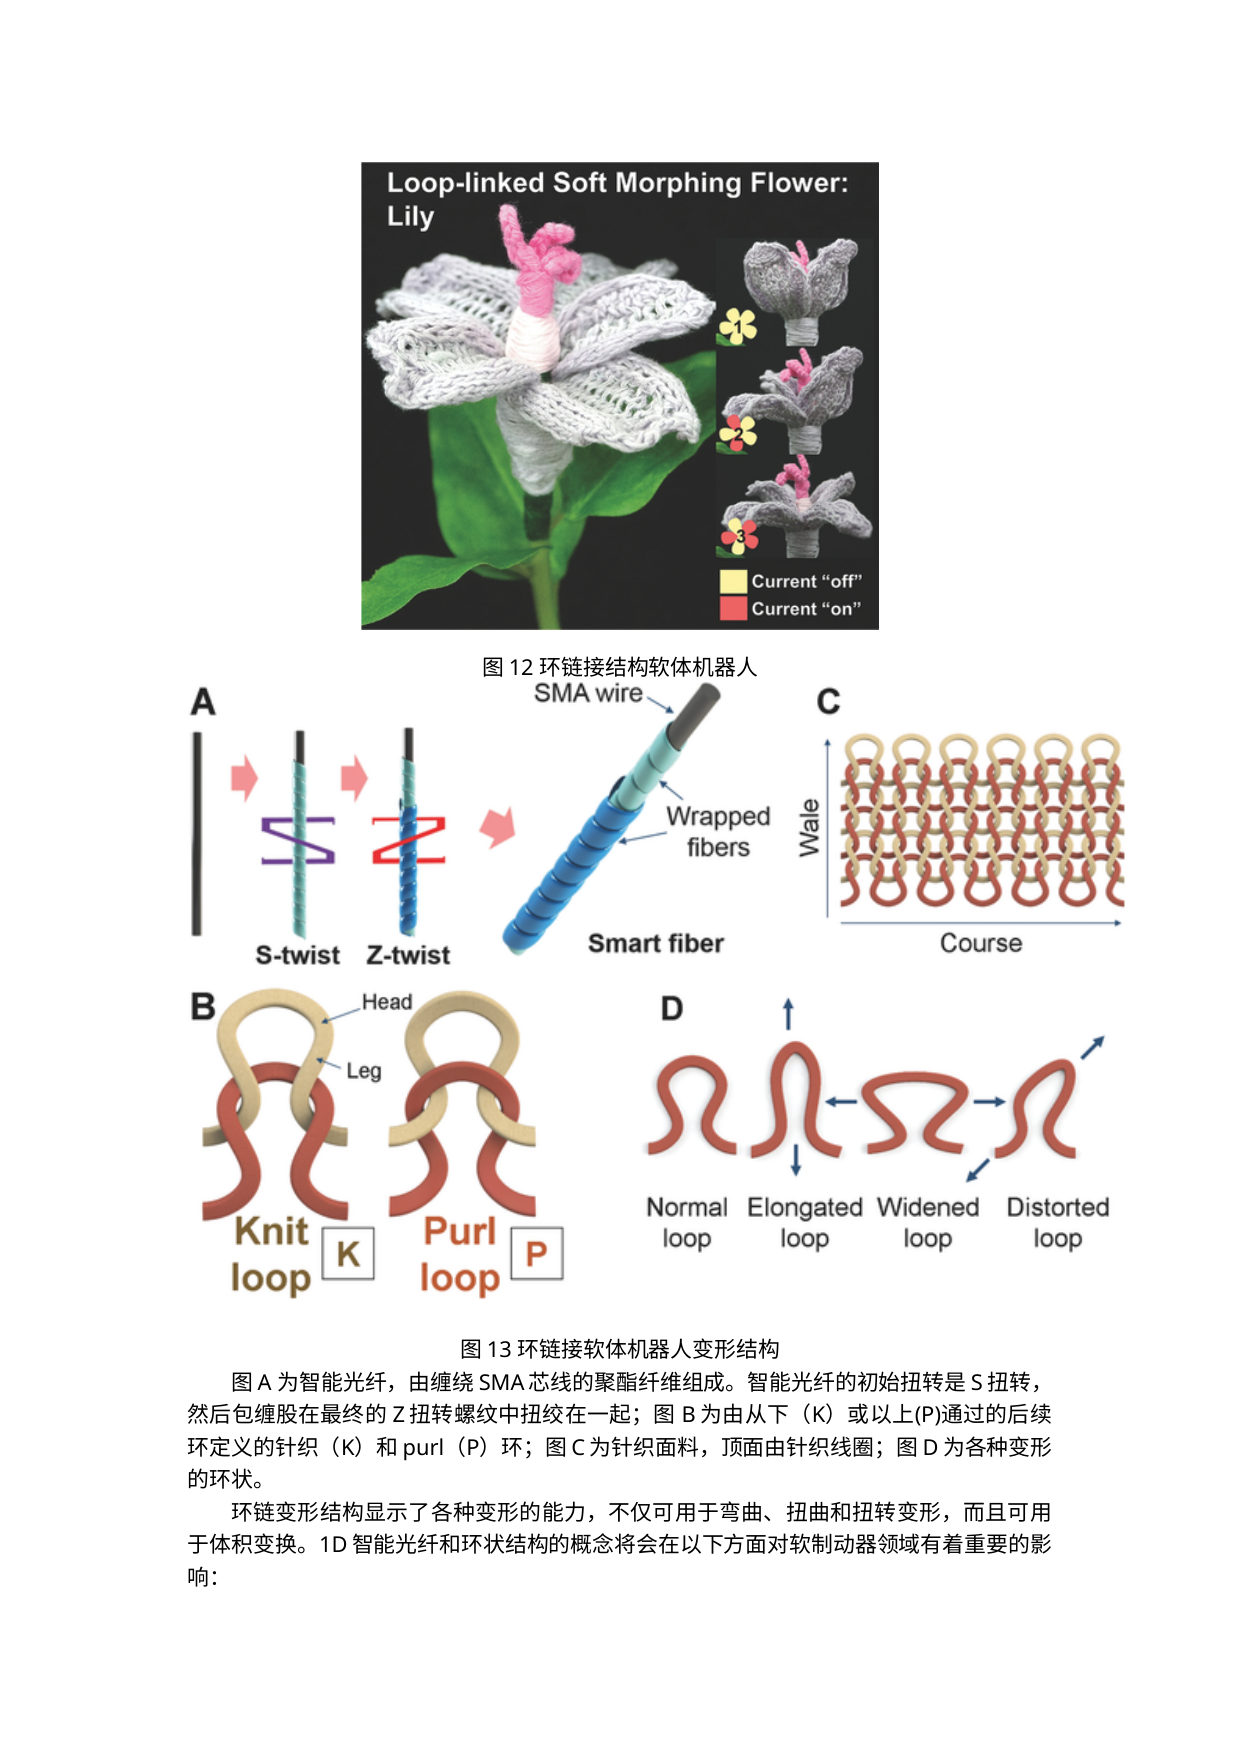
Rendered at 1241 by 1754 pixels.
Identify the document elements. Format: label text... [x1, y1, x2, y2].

picture [187, 682, 1125, 1300]
picture [361, 162, 879, 630]
text 环链变形结构显示了各种变形的能力，不仅可用于弯曲、扭曲和扭转变形，而且可用于体积变换。1D智能光纤和环状结构的概念将会在以下方面对软制动器领域有着重要的影响： [187, 1494, 1053, 1592]
text 图A 为智能光纤，由缠绕SMA芯线的聚酯纤维组成。智能光纤的初始扭转是S扭转，然后包缠股在最终的Z扭转螺纹中扭绞在一起；图B为由从下（K）或以上(P)通过的后续环定义的针织（K）和purl（P）环；图C为针织面料，顶面由针织线圈；图D为各种变形的环状。 [187, 1364, 1053, 1494]
text 图13 环链接软体机器人变形结构 [187, 1332, 1053, 1364]
text 图12 环链接结构软体机器人 [187, 649, 1053, 682]
